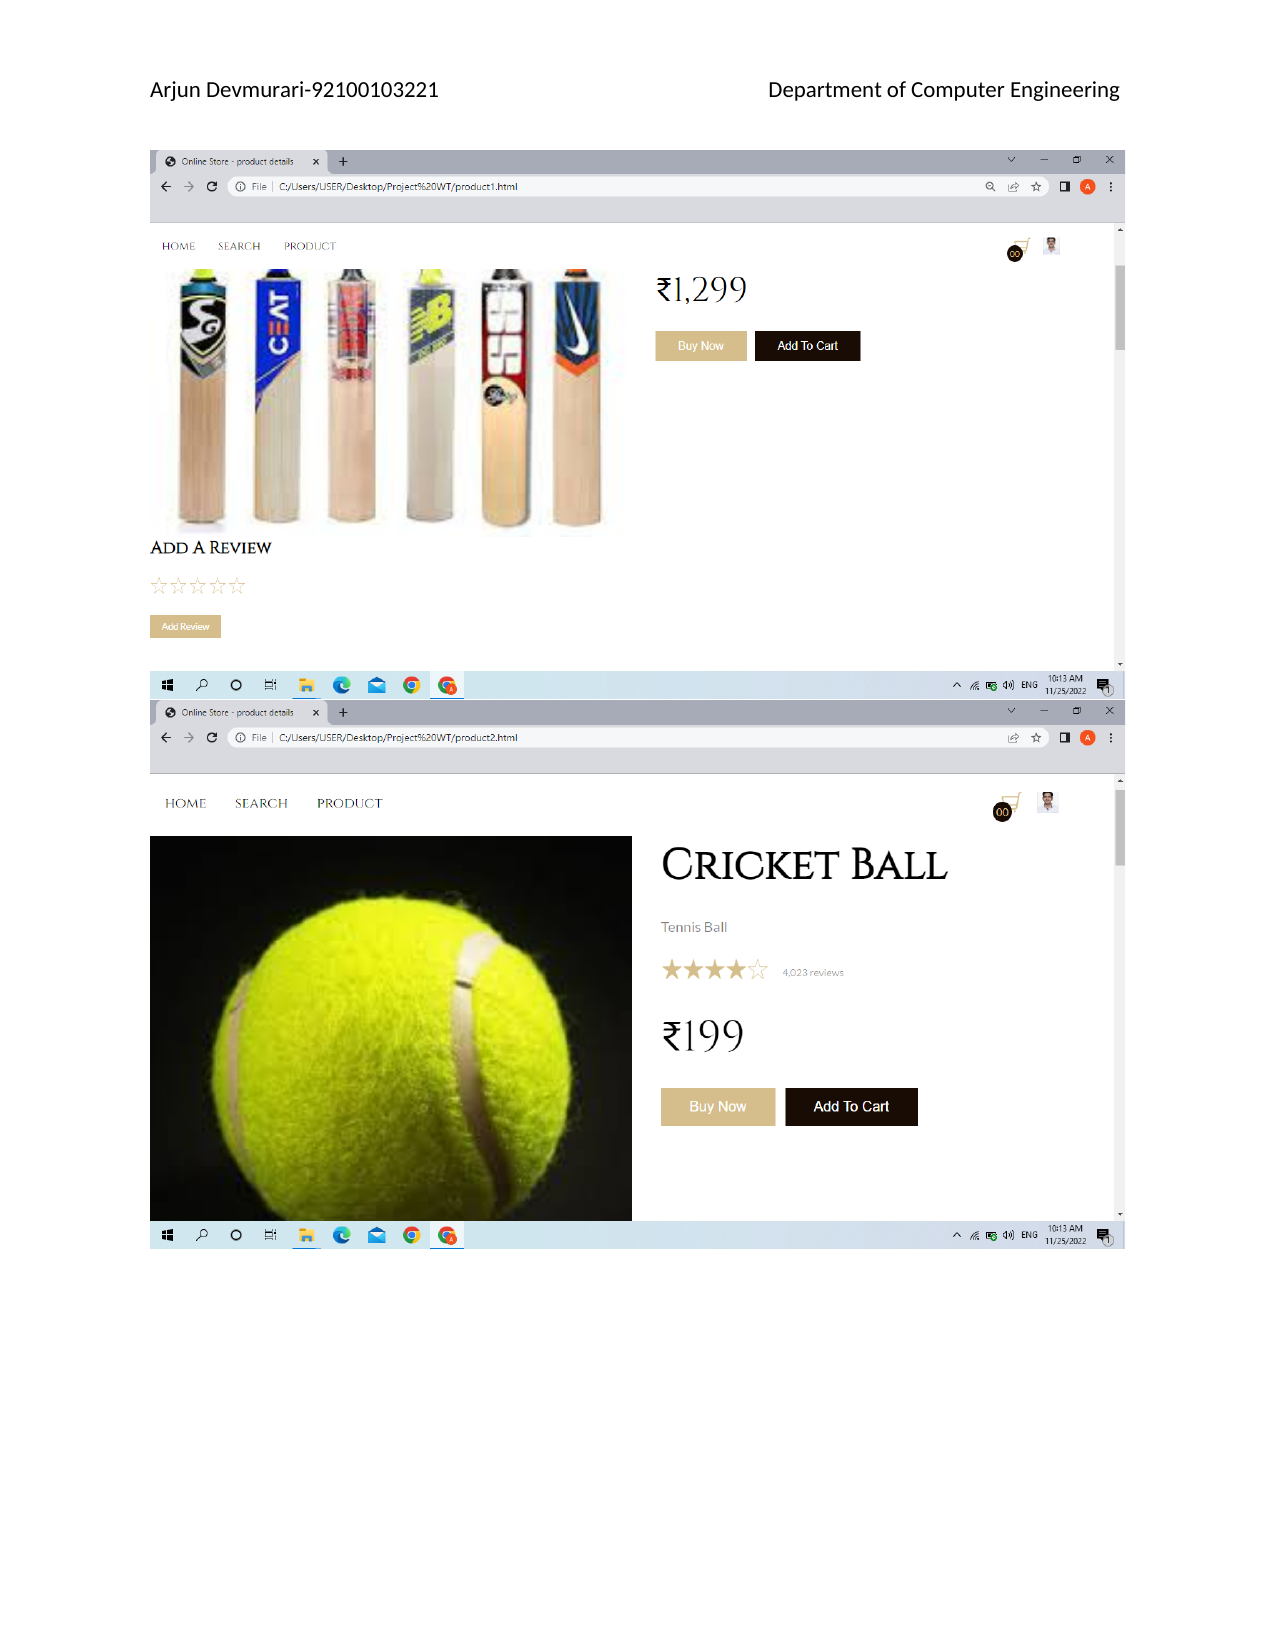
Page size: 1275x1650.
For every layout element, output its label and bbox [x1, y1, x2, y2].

picture [150, 700, 1125, 1249]
picture [150, 150, 1125, 699]
